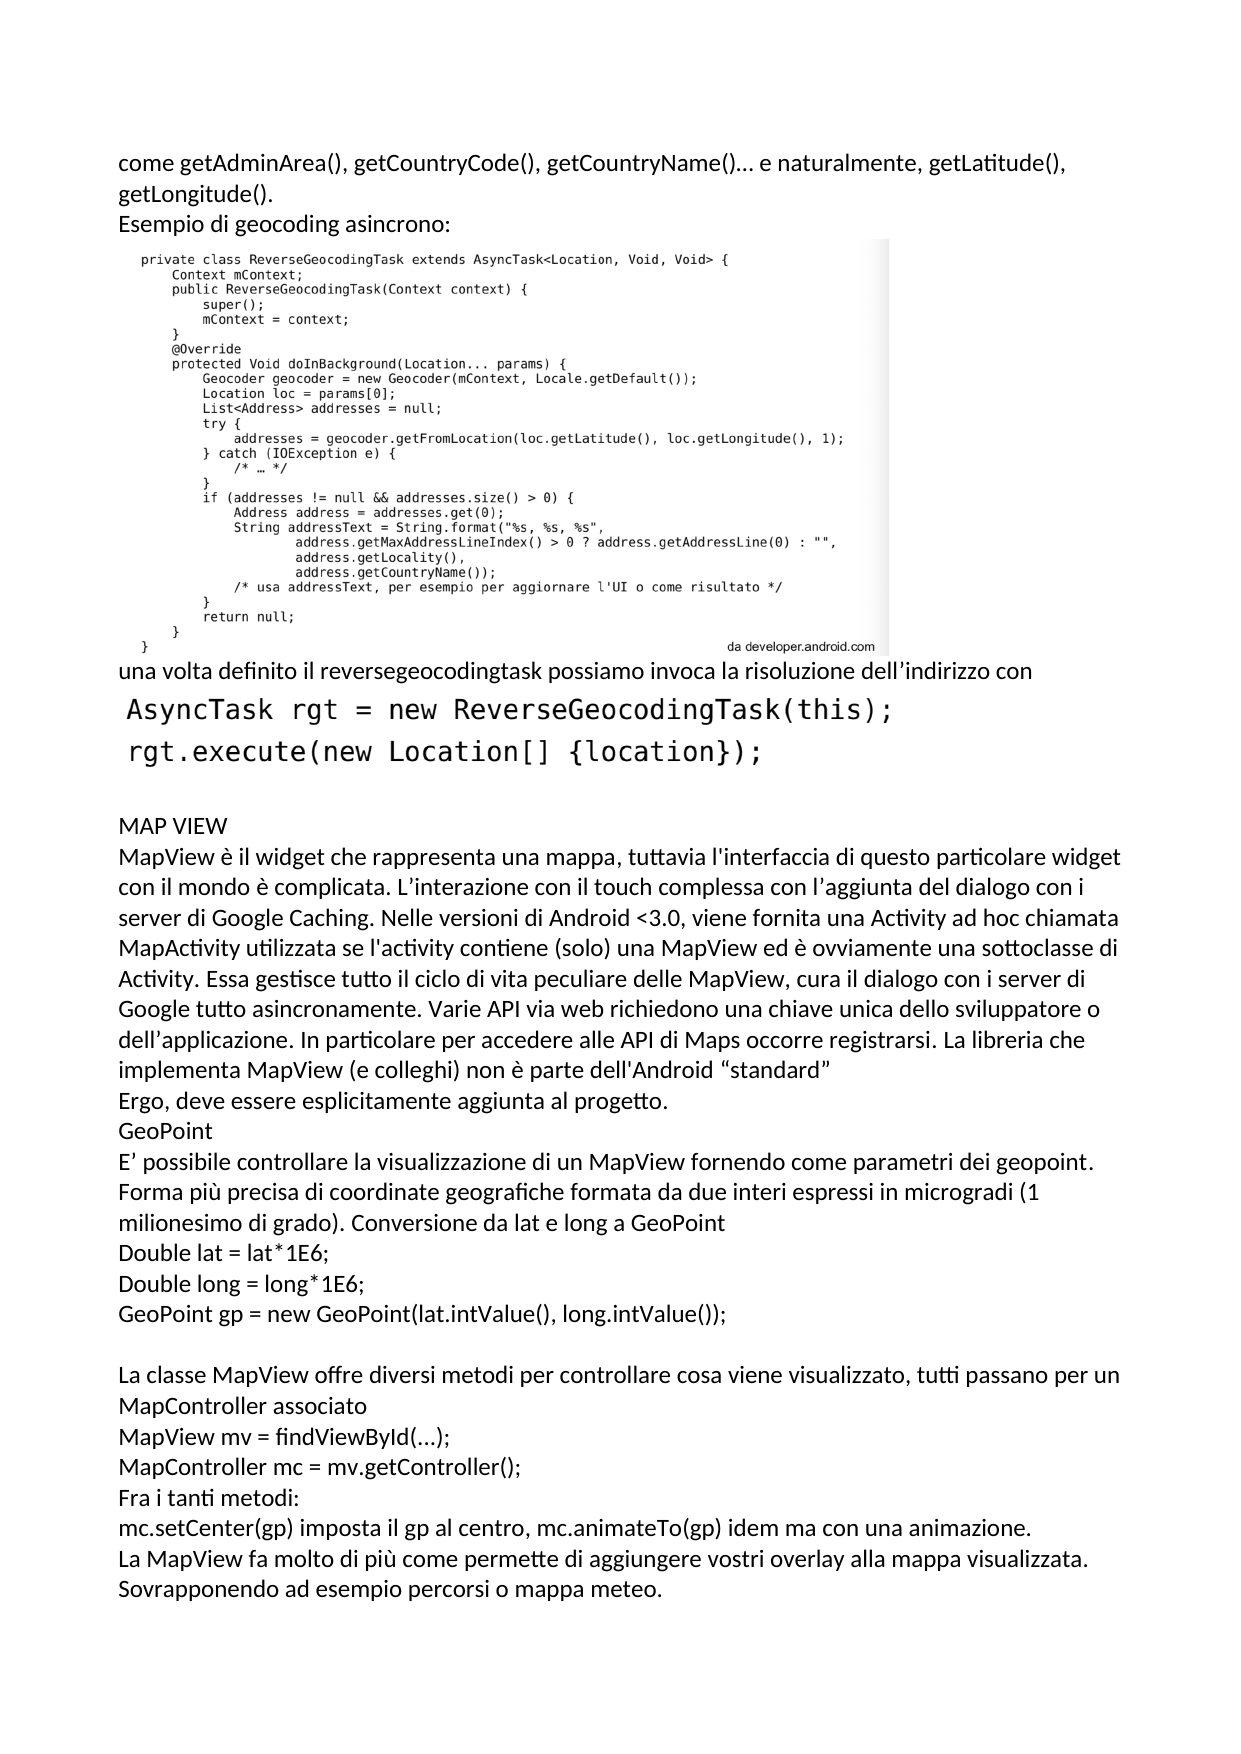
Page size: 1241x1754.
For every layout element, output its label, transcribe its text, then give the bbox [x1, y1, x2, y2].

text E’ possibile controllare la visualizzazione di un MapView fornendo come parametri dei geopoint. Forma più precisa di coordinate geografiche formata da due interi espressi in microgradi (1 milionesimo di grado). Conversione da lat e long a GeoPoint [118, 1146, 1122, 1237]
text una volta definito il reversegeocodingtask possiamo invoca la risoluzione dell’indirizzo con [118, 655, 1122, 686]
text La classe MapView offre diversi metodi per controllare cosa viene visualizzato, tutti passano per un MapController associato [118, 1359, 1122, 1421]
picture [118, 685, 908, 780]
text MapView mv = findViewById(...); [118, 1421, 1122, 1451]
text GeoPoint [118, 1115, 1122, 1146]
text Double lat = lat*1E6; [118, 1237, 1122, 1268]
text MapController mc = mv.getController(); [118, 1451, 1122, 1482]
text Fra i tanti metodi: [118, 1482, 1122, 1512]
text MapView è il widget che rappresenta una mappa, tuttavia l'interfaccia di questo particolare widget con il mondo è complicata. L’interazione con il touch complessa con l’aggiunta del dialogo con i server di Google Caching. Nelle versioni di Android <3.0, viene fornita una Activity ad hoc chiamata MapActivity utilizzata se l'activity contiene (solo) una MapView ed è ovviamente una sottoclasse di Activity. Essa gestisce tutto il ciclo di vita peculiare delle MapView, cura il dialogo con i server di Google tutto asincronamente. Varie API via web richiedono una chiave unica dello sviluppatore o dell’applicazione. In particolare per accedere alle API di Maps occorre registrarsi. La libreria che implementa MapView (e colleghi) non è parte dell'Android “standard” [118, 841, 1122, 1085]
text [118, 148, 1122, 209]
text MAP VIEW [118, 810, 1122, 841]
text La MapView fa molto di più come permette di aggiungere vostri overlay alla mappa visualizzata. Sovrapponendo ad esempio percorsi o mappa meteo. [118, 1543, 1122, 1604]
text Double long = long*1E6; [118, 1268, 1122, 1298]
text GeoPoint gp = new GeoPoint(lat.intValue(), long.intValue()); [118, 1298, 1122, 1329]
text mc.setCenter(gp) imposta il gp al centro, mc.animateTo(gp) idem ma con una animazione. [118, 1512, 1122, 1543]
picture [118, 239, 890, 656]
text Esempio di geocoding asincrono: [118, 209, 1122, 239]
text Ergo, deve essere esplicitamente aggiunta al progetto. [118, 1085, 1122, 1115]
